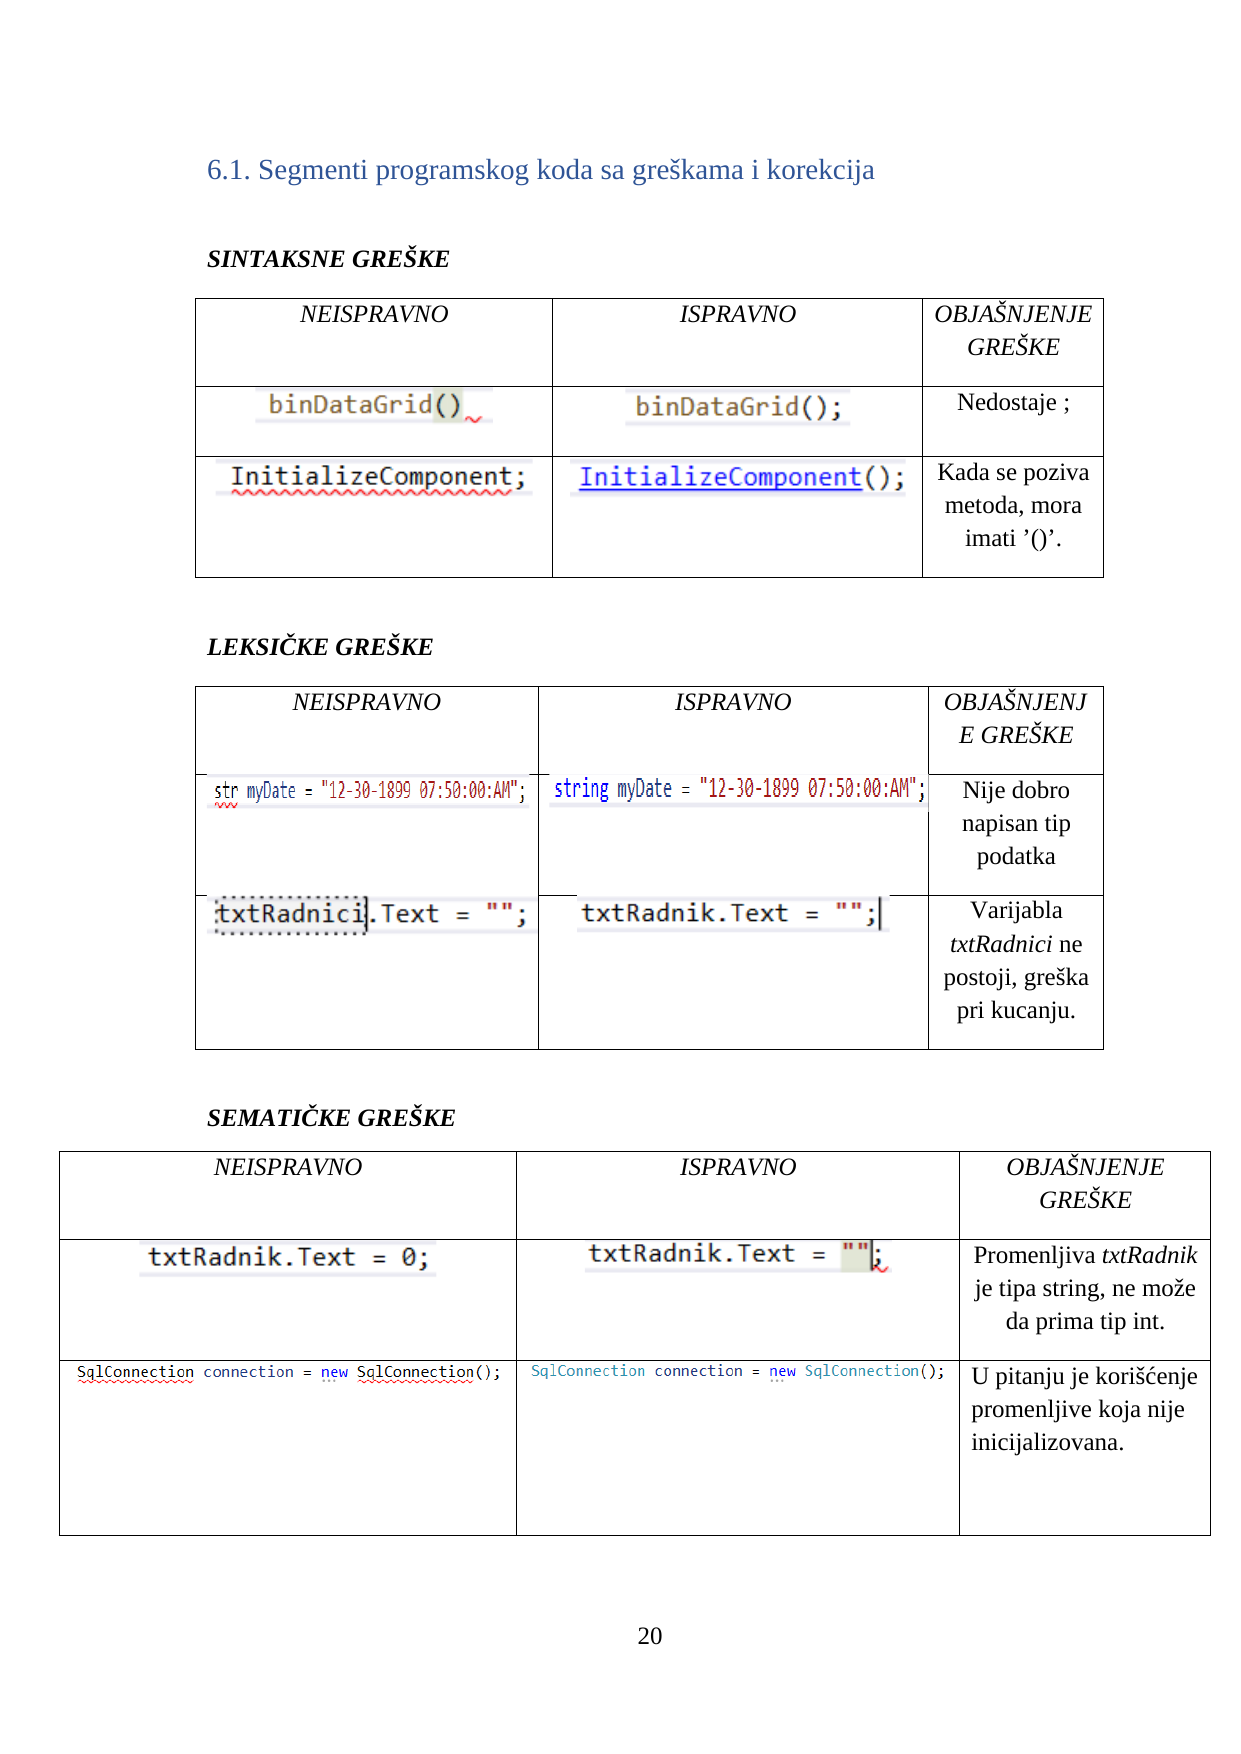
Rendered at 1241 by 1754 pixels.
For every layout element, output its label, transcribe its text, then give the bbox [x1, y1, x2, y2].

table_cell [196, 896, 538, 1048]
table_header ISPRAVNO [553, 299, 922, 386]
table_cell [539, 775, 928, 894]
picture [139, 1240, 437, 1282]
text SEMATIČKE GREŠKE [207, 1103, 1092, 1132]
picture [625, 387, 851, 429]
picture [577, 895, 890, 934]
table_cell [196, 457, 552, 577]
picture [255, 387, 493, 431]
picture [549, 774, 929, 812]
text LEKSIČKE GREŠKE [207, 632, 1092, 661]
table_cell [517, 1361, 959, 1535]
subtitle 6.1. Segmenti programskog koda sa greškama i korekcija [207, 152, 1092, 185]
table_cell [196, 387, 552, 456]
table_cell Nedostaje ; [923, 387, 1103, 456]
table_cell [553, 457, 922, 577]
text SINTAKSNE GREŠKE [207, 244, 1092, 273]
table_cell [196, 775, 538, 894]
table_cell [60, 1361, 516, 1535]
table_cell Varijabla txtRadnici ne postoji, greška pri kucanju. [929, 896, 1103, 1048]
table_cell U pitanju je korišćenje promenljive koja nije inicijalizovana. [960, 1361, 1210, 1535]
table_header OBJAŠNJENJE GREŠKE [923, 299, 1103, 386]
table_cell Nije dobro napisan tip podatka [929, 775, 1103, 894]
table_header NEISPRAVNO [60, 1152, 516, 1239]
picture [70, 1361, 506, 1386]
table_cell [553, 387, 922, 456]
picture [206, 895, 538, 937]
table_header ISPRAVNO [517, 1152, 959, 1239]
table_cell [60, 1240, 516, 1360]
table_header NEISPRAVNO [196, 299, 552, 386]
picture [215, 457, 533, 501]
picture [584, 1240, 892, 1279]
picture [570, 457, 906, 499]
picture [206, 774, 530, 813]
table_cell [517, 1240, 959, 1360]
table_header ISPRAVNO [539, 687, 928, 774]
table_header NEISPRAVNO [196, 687, 538, 774]
table_header OBJAŠNJENJE GREŠKE [929, 687, 1103, 774]
table_header OBJAŠNJENJE GREŠKE [960, 1152, 1210, 1239]
picture [528, 1361, 949, 1386]
table_cell Promenljiva txtRadnik je tipa string, ne može da prima tip int. [960, 1240, 1210, 1360]
table_cell Kada se poziva metoda, mora imati ’()’. [923, 457, 1103, 577]
table_cell [539, 896, 928, 1048]
